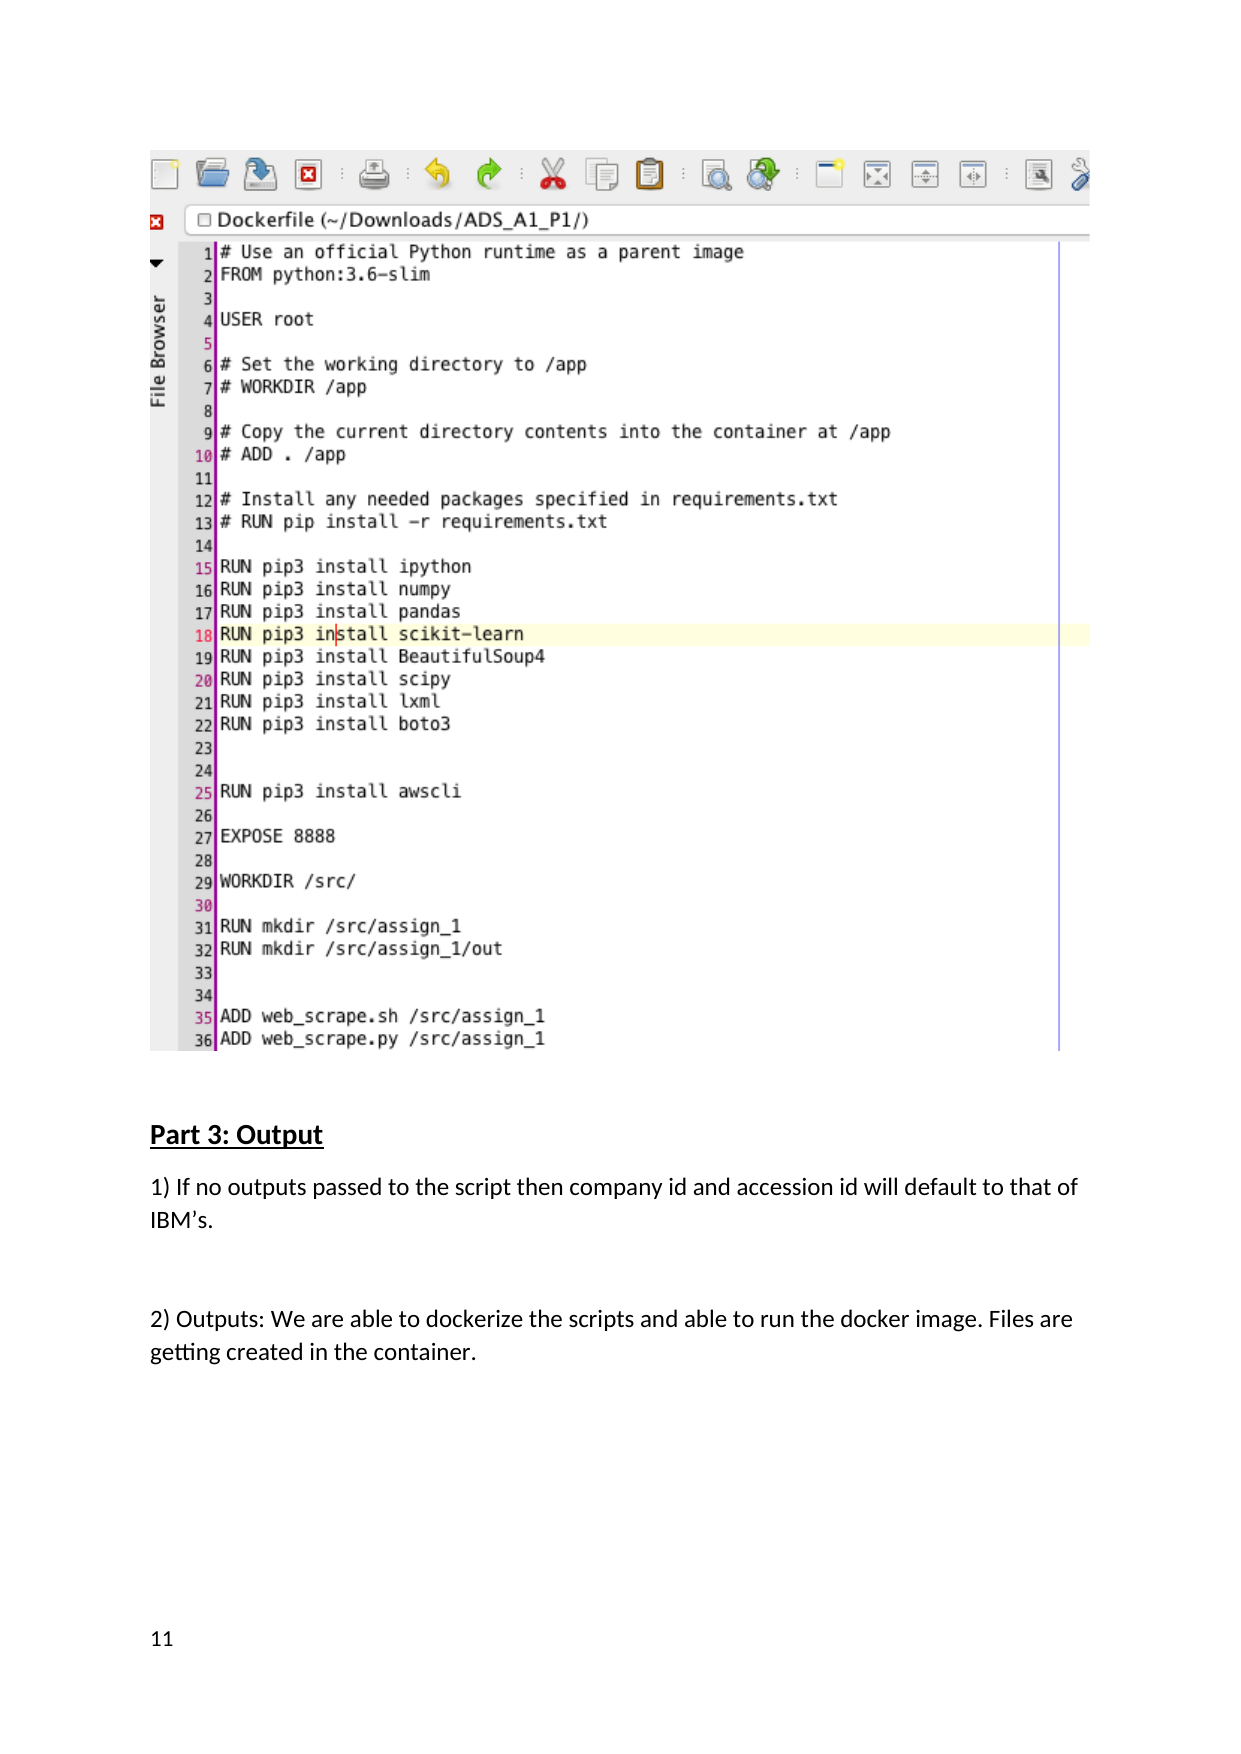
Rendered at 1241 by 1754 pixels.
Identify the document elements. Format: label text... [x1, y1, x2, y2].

text Part 3: Output [150, 1116, 1090, 1152]
text 1) If no outputs passed to the script then company id and accession id will default to that of IBM’s. [150, 1172, 1090, 1235]
picture [150, 150, 1090, 1051]
text 2) Outputs: We are able to dockerize the scripts and able to run the docker image. Files are getting created in the container. [150, 1304, 1090, 1367]
